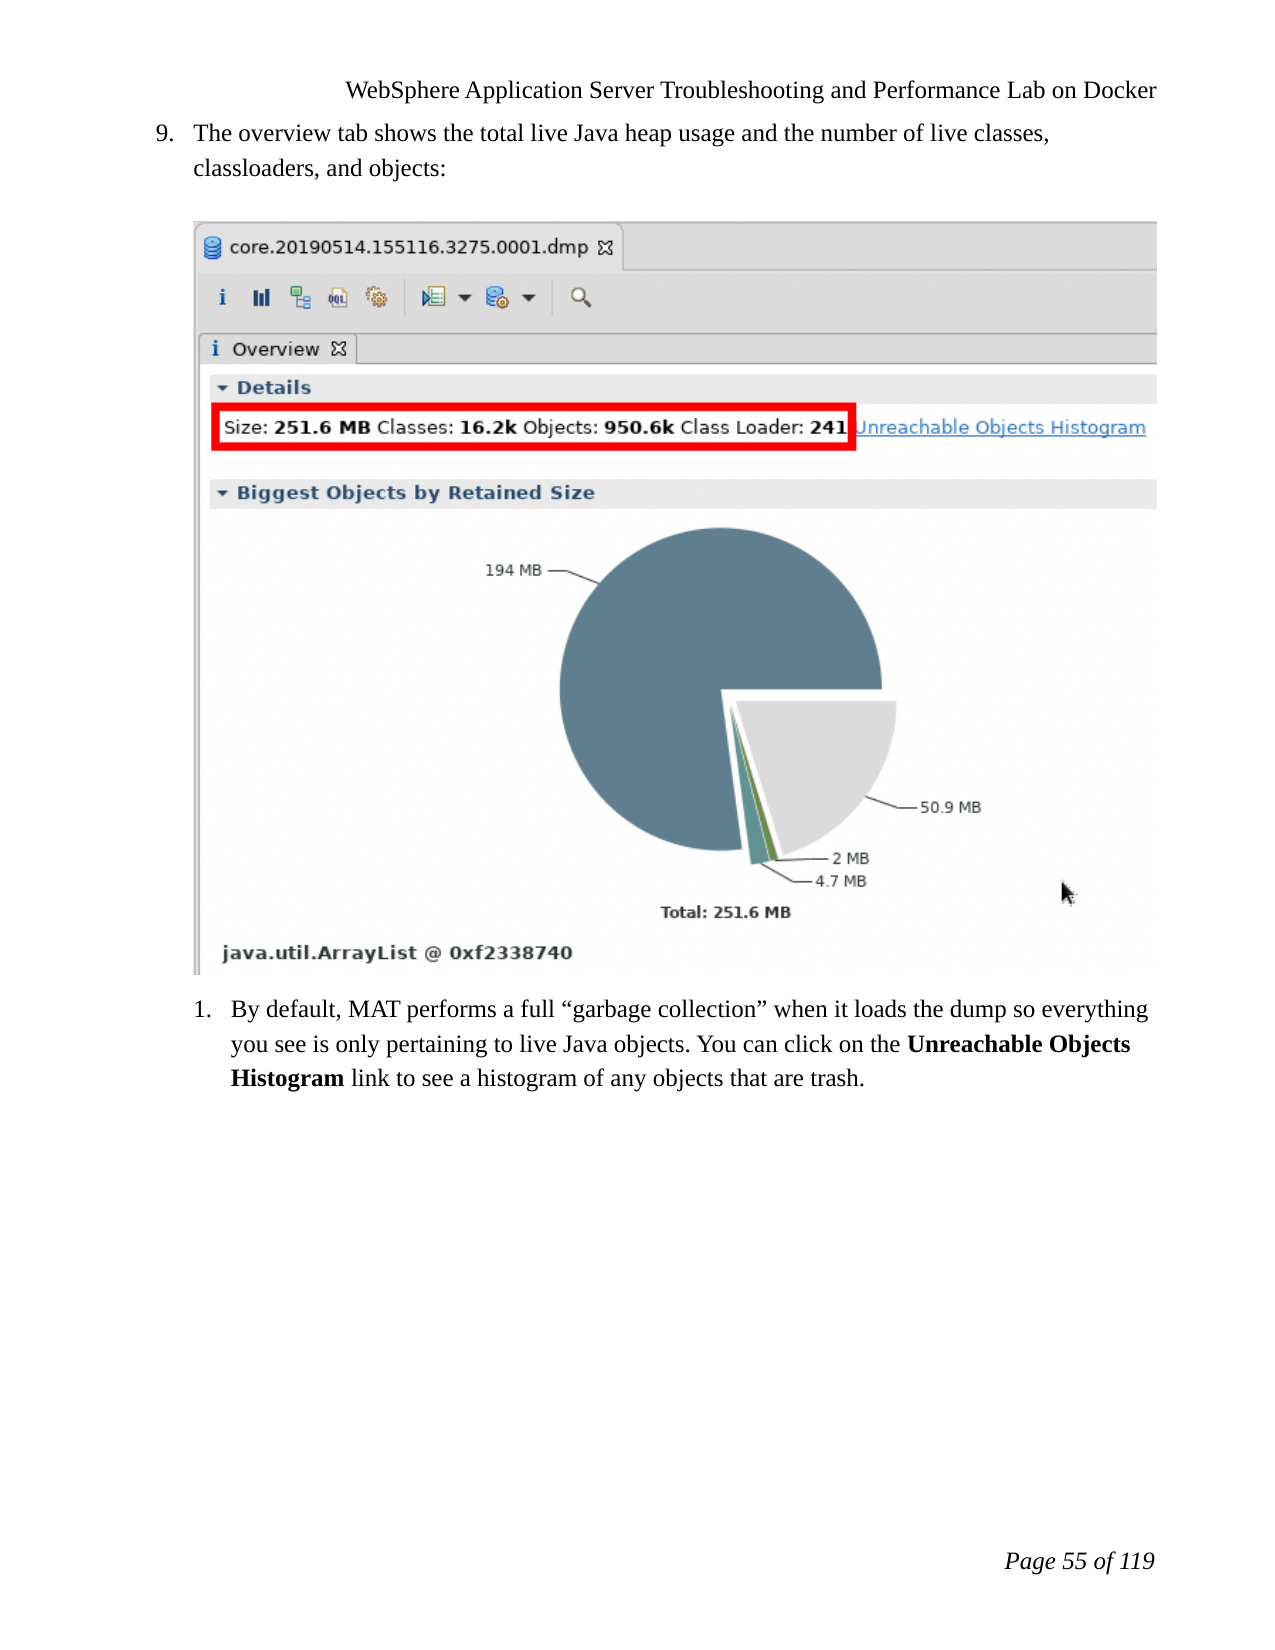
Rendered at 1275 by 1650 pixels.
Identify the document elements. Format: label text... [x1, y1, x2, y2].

list By default, MAT performs a full “garbage collection” when it loads the dump so everything you see is only pertaining to live Java objects. You can click on the Unreachable Objects Histogram link to see a histogram of any objects that are trash. [193, 994, 1157, 1092]
picture [193, 221, 1157, 975]
